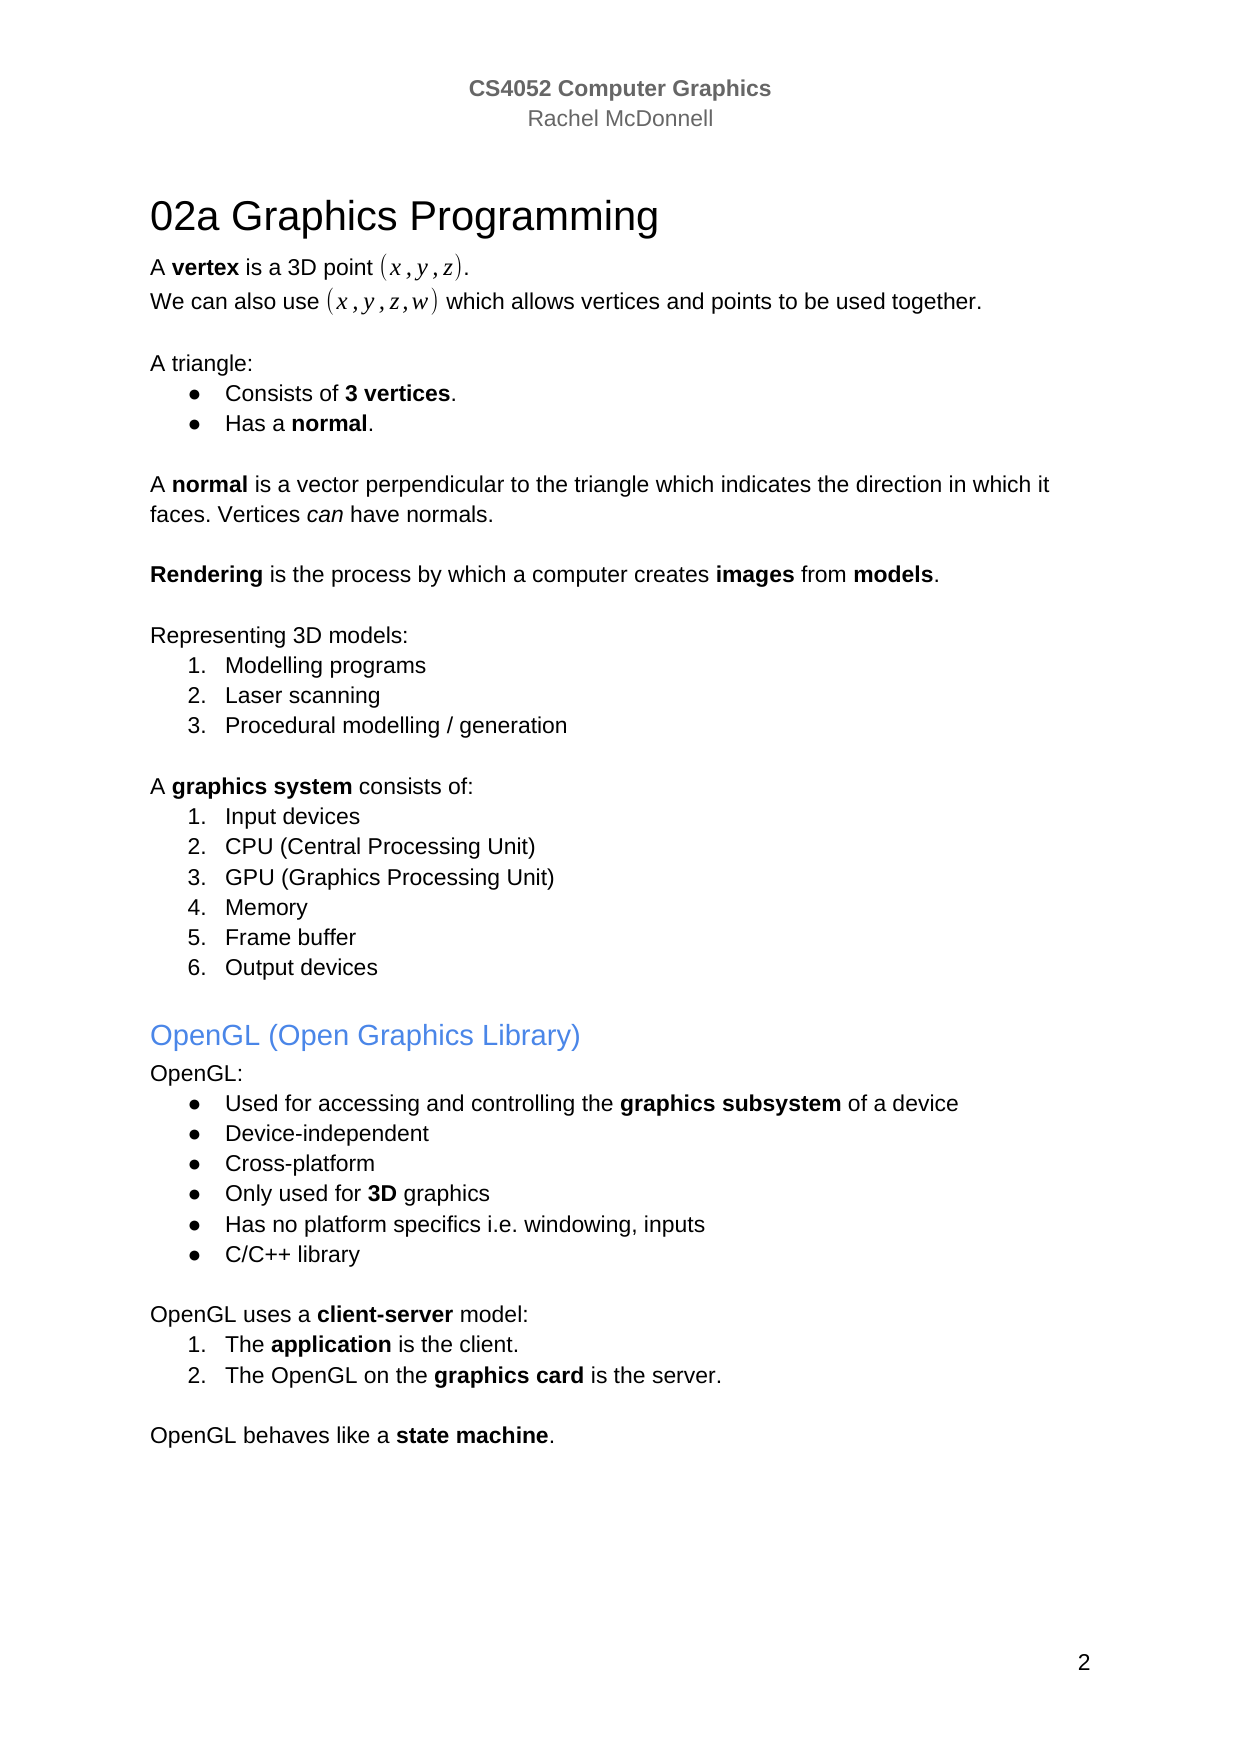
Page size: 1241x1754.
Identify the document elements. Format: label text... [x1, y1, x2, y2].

list Cross-platform [187, 1150, 1090, 1177]
text OpenGL behaves like a state machine. [150, 1422, 1090, 1448]
text A triangle: [150, 350, 1090, 376]
list Frame buffer [187, 924, 1090, 950]
text Rendering is the process by which a computer creates images from models. [150, 561, 1090, 588]
list Has no platform specifics i.e. windowing, inputs [187, 1211, 1090, 1237]
list Input devices [187, 803, 1090, 829]
list CPU (Central Processing Unit) [187, 833, 1090, 860]
list Used for accessing and controlling the graphics subsystem of a device [187, 1090, 1090, 1116]
list The application is the client. [187, 1331, 1090, 1358]
text OpenGL: [150, 1059, 1090, 1086]
list Modelling programs [187, 652, 1090, 678]
text Representing 3D models: [150, 622, 1090, 648]
list Only used for 3D graphics [187, 1180, 1090, 1207]
text OpenGL uses a client-server model: [150, 1301, 1090, 1328]
list Has a normal. [187, 410, 1090, 437]
list Laser scanning [187, 682, 1090, 709]
text We can also use which allows vertices and points to be used together. [150, 286, 1090, 316]
list Procedural modelling / generation [187, 712, 1090, 739]
list Memory [187, 894, 1090, 920]
text A normal is a vector perpendicular to the triangle which indicates the direction in which it faces. Vertices can have normals. [150, 471, 1090, 527]
list Consists of 3 vertices. [187, 380, 1090, 407]
text A vertex is a 3D point . [150, 252, 1090, 282]
subtitle OpenGL (Open Graphics Library) [150, 1018, 1090, 1051]
list C/C++ library [187, 1241, 1090, 1267]
list Device-independent [187, 1120, 1090, 1146]
subtitle 02a Graphics Programming [150, 192, 1090, 239]
list Output devices [187, 954, 1090, 981]
list The OpenGL on the graphics card is the server. [187, 1362, 1090, 1388]
text A graphics system consists of: [150, 773, 1090, 799]
list GPU (Graphics Processing Unit) [187, 863, 1090, 890]
